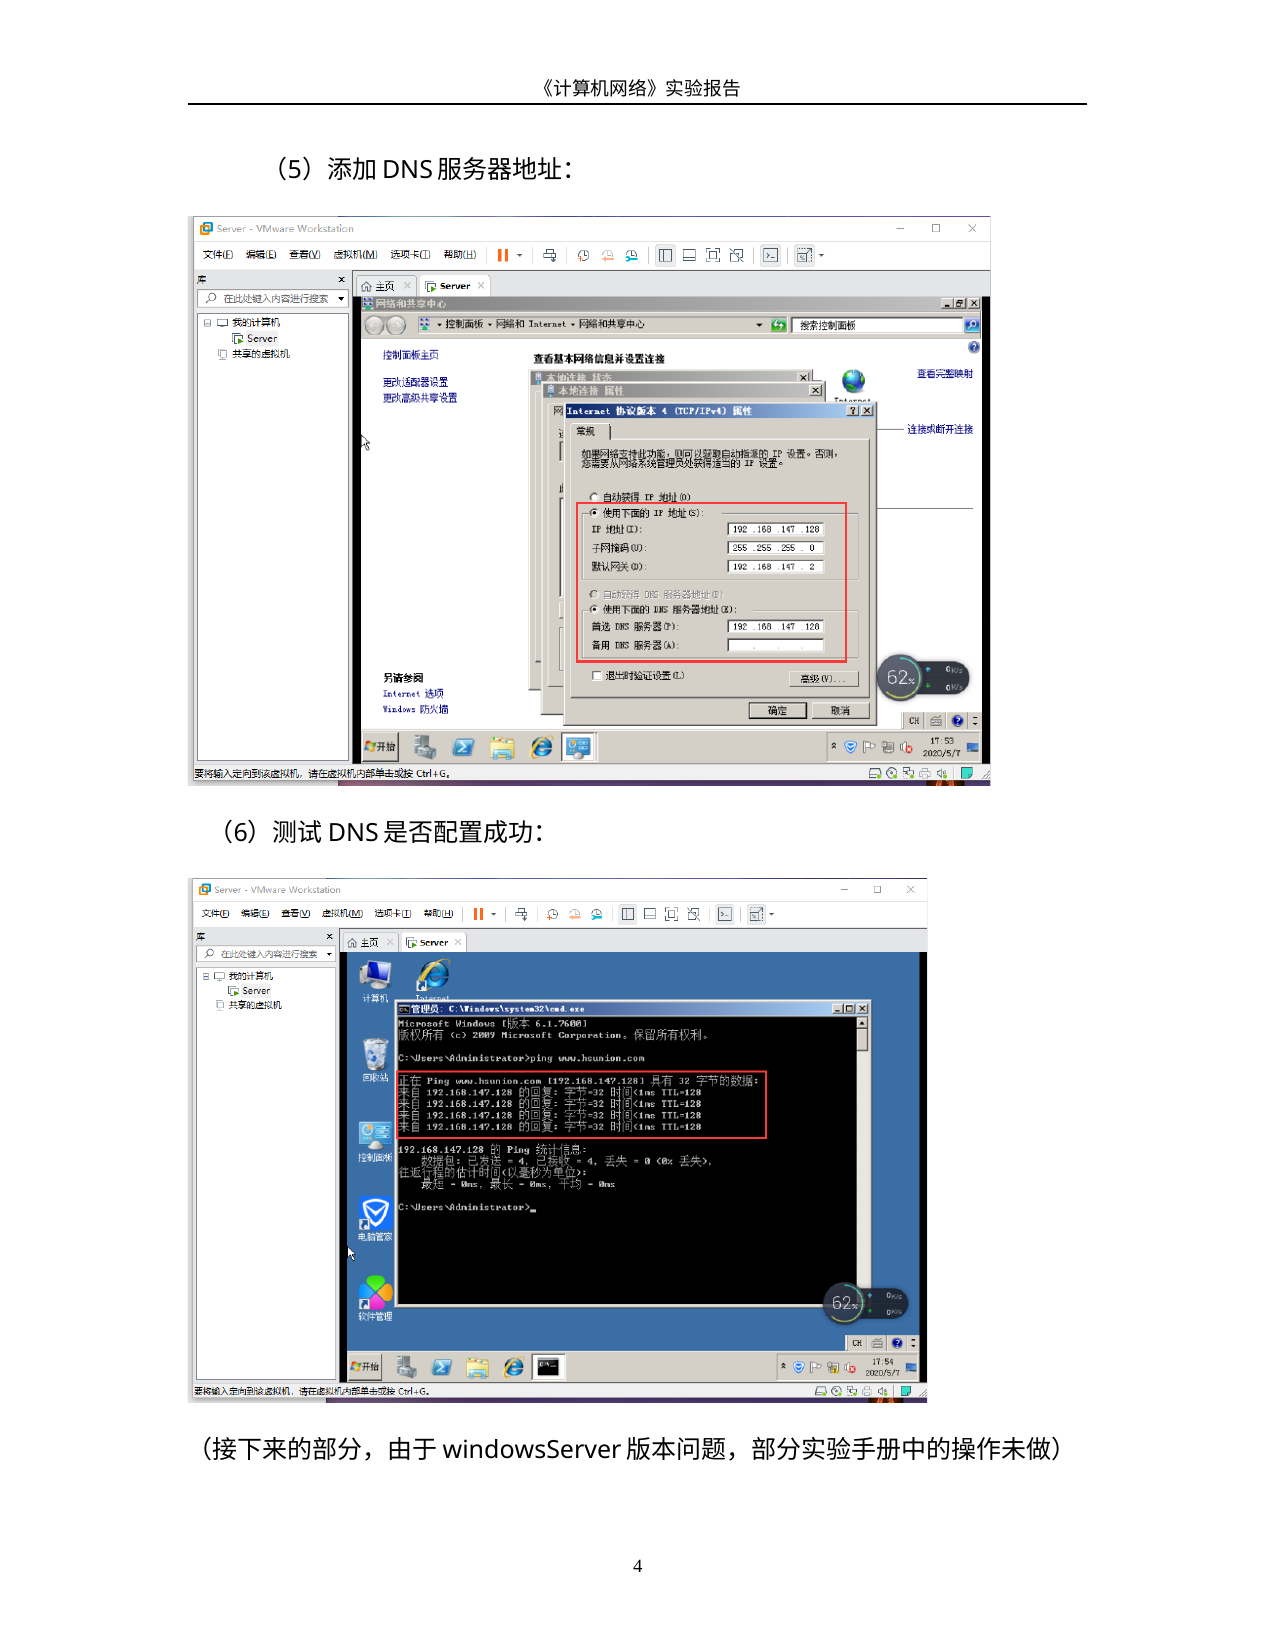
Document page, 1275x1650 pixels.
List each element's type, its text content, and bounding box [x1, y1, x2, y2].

list 添加DNS服务器地址： [187, 150, 1087, 186]
picture [187, 878, 928, 1403]
picture [187, 216, 991, 786]
list 测试DNS是否配置成功： [187, 812, 1087, 848]
list （接下来的部分，由于windowsServer版本问题，部分实验手册中的操作未做） [187, 1429, 1087, 1465]
